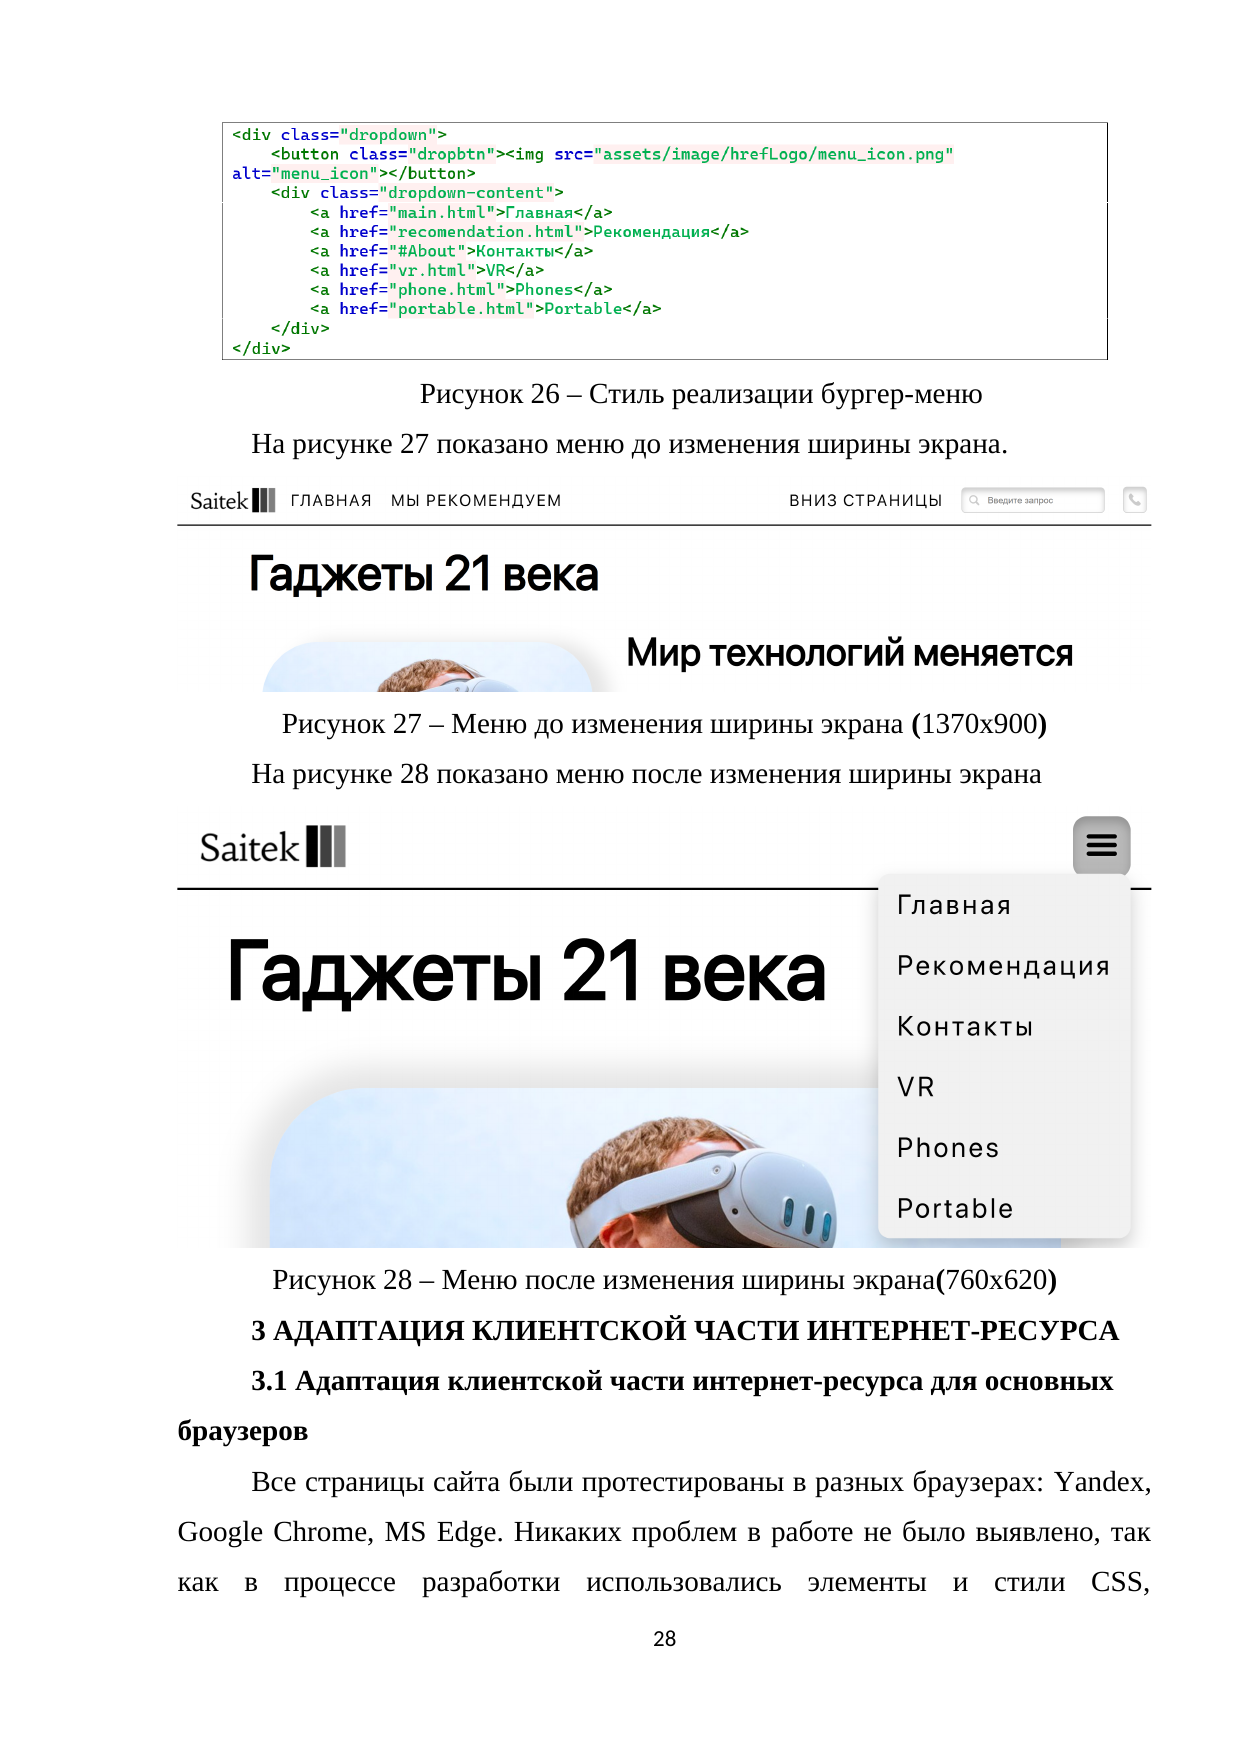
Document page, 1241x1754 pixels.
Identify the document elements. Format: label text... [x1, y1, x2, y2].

text 3 АДАПТАЦИЯ КЛИЕНТСКОЙ ЧАСТИ ИНТЕРНЕТ-РЕСУРСА [177, 1313, 1152, 1346]
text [177, 1464, 1152, 1598]
picture [177, 806, 1152, 1248]
text На рисунке 27 показано меню до изменения ширины экрана. [177, 426, 1152, 460]
picture [177, 476, 1152, 692]
text Рисунок 28 – Меню после изменения ширины экрана(760x620) [177, 1262, 1152, 1296]
text Рисунок 26 – Стиль реализации бургер-меню [177, 376, 1152, 409]
text 3.1 Адаптация клиентской части интернет-ресурса для основных браузеров [177, 1363, 1152, 1447]
picture [218, 118, 1111, 362]
text Рисунок 27 – Меню до изменения ширины экрана (1370х900) [177, 706, 1152, 739]
text На рисунке 28 показано меню после изменения ширины экрана [177, 756, 1152, 790]
